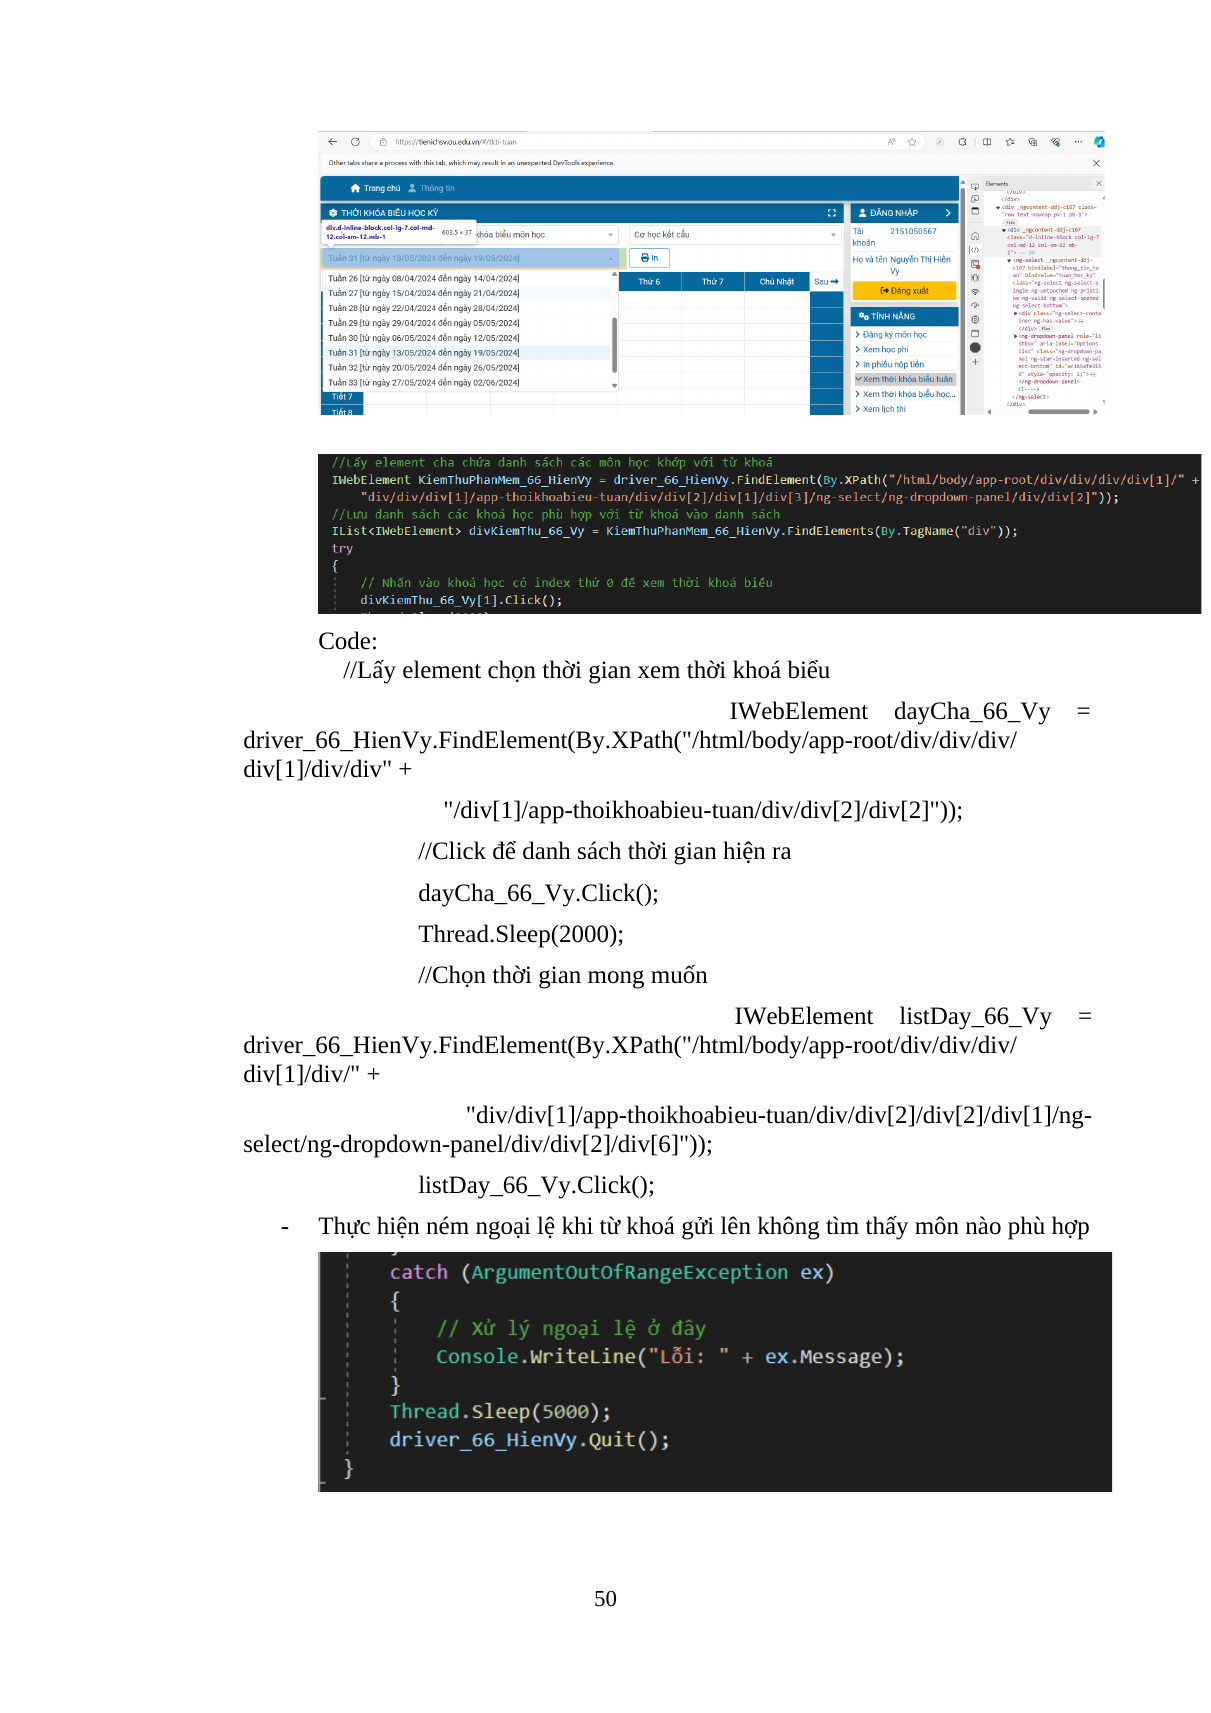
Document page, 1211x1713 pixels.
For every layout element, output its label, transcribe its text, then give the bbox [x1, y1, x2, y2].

text "/div[1]/app-thoikhoabieu-tuan/div/div[2]/div[2]")); [243, 795, 1093, 824]
text //Chọn thời gian mong muốn [243, 960, 1093, 989]
picture [318, 454, 1202, 614]
text IWebElement listDay_66_Vy = driver_66_HienVy.FindElement(By.XPath("/html/body/app-root/div/div/div/div[1]/div/" + [243, 1001, 1093, 1088]
text dayCha_66_Vy.Click(); [243, 878, 1093, 906]
text "div/div[1]/app-thoikhoabieu-tuan/div/div[2]/div[2]/div[1]/ng-select/ng-dropdown-panel/div/div[2]/div[6]")); [243, 1100, 1093, 1158]
text IWebElement dayCha_66_Vy = driver_66_HienVy.FindElement(By.XPath("/html/body/app-root/div/div/div/div[1]/div/div" + [243, 696, 1093, 783]
text listDay_66_Vy.Click(); [243, 1170, 1093, 1199]
picture [318, 131, 1105, 415]
text Thread.Sleep(2000); [243, 919, 1093, 948]
text //Click để danh sách thời gian hiện ra [243, 836, 1093, 865]
text Code: //Lấy element chọn thời gian xem thời khoá biểu [243, 626, 1093, 684]
list Thực hiện ném ngoại lệ khi từ khoá gửi lên không tìm thấy môn nào phù hợp [281, 1211, 1093, 1240]
picture [318, 1252, 1113, 1492]
